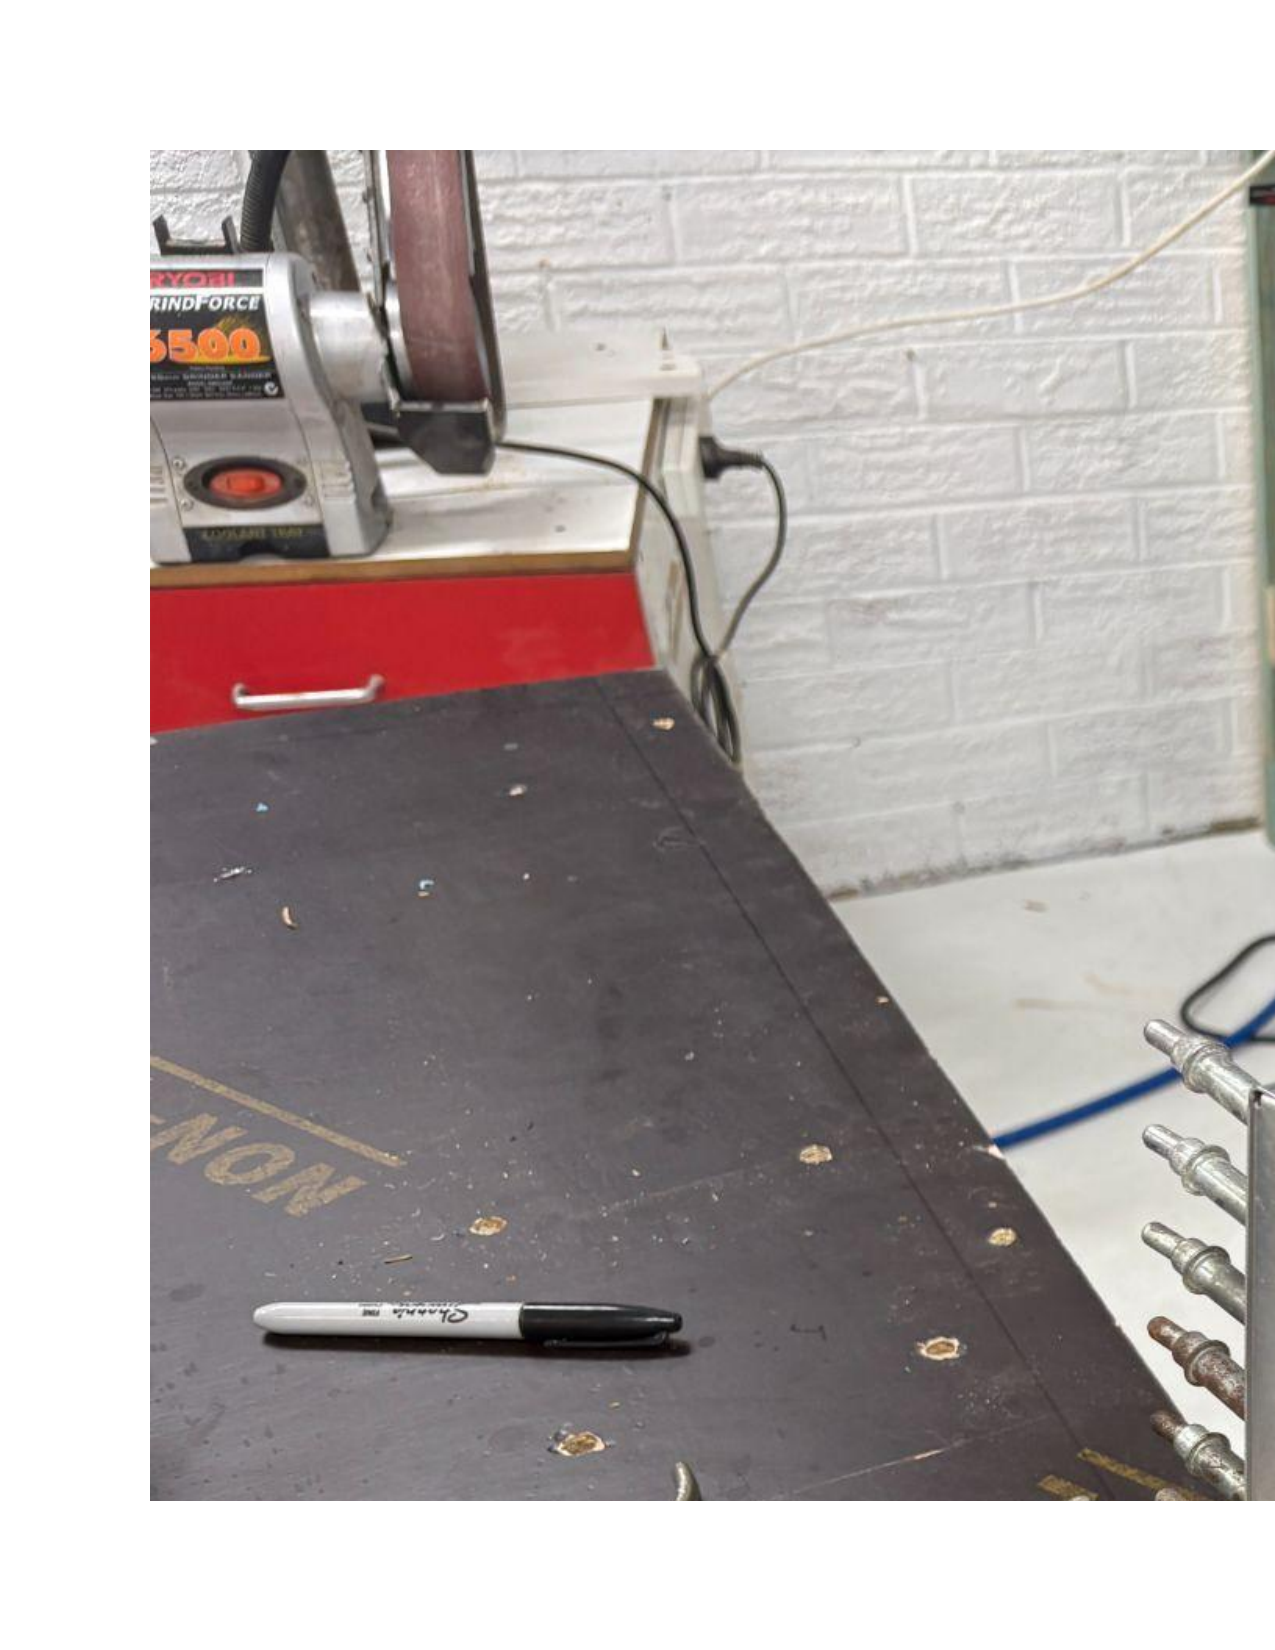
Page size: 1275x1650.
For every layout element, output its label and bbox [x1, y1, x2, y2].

picture [150, 150, 1275, 1501]
